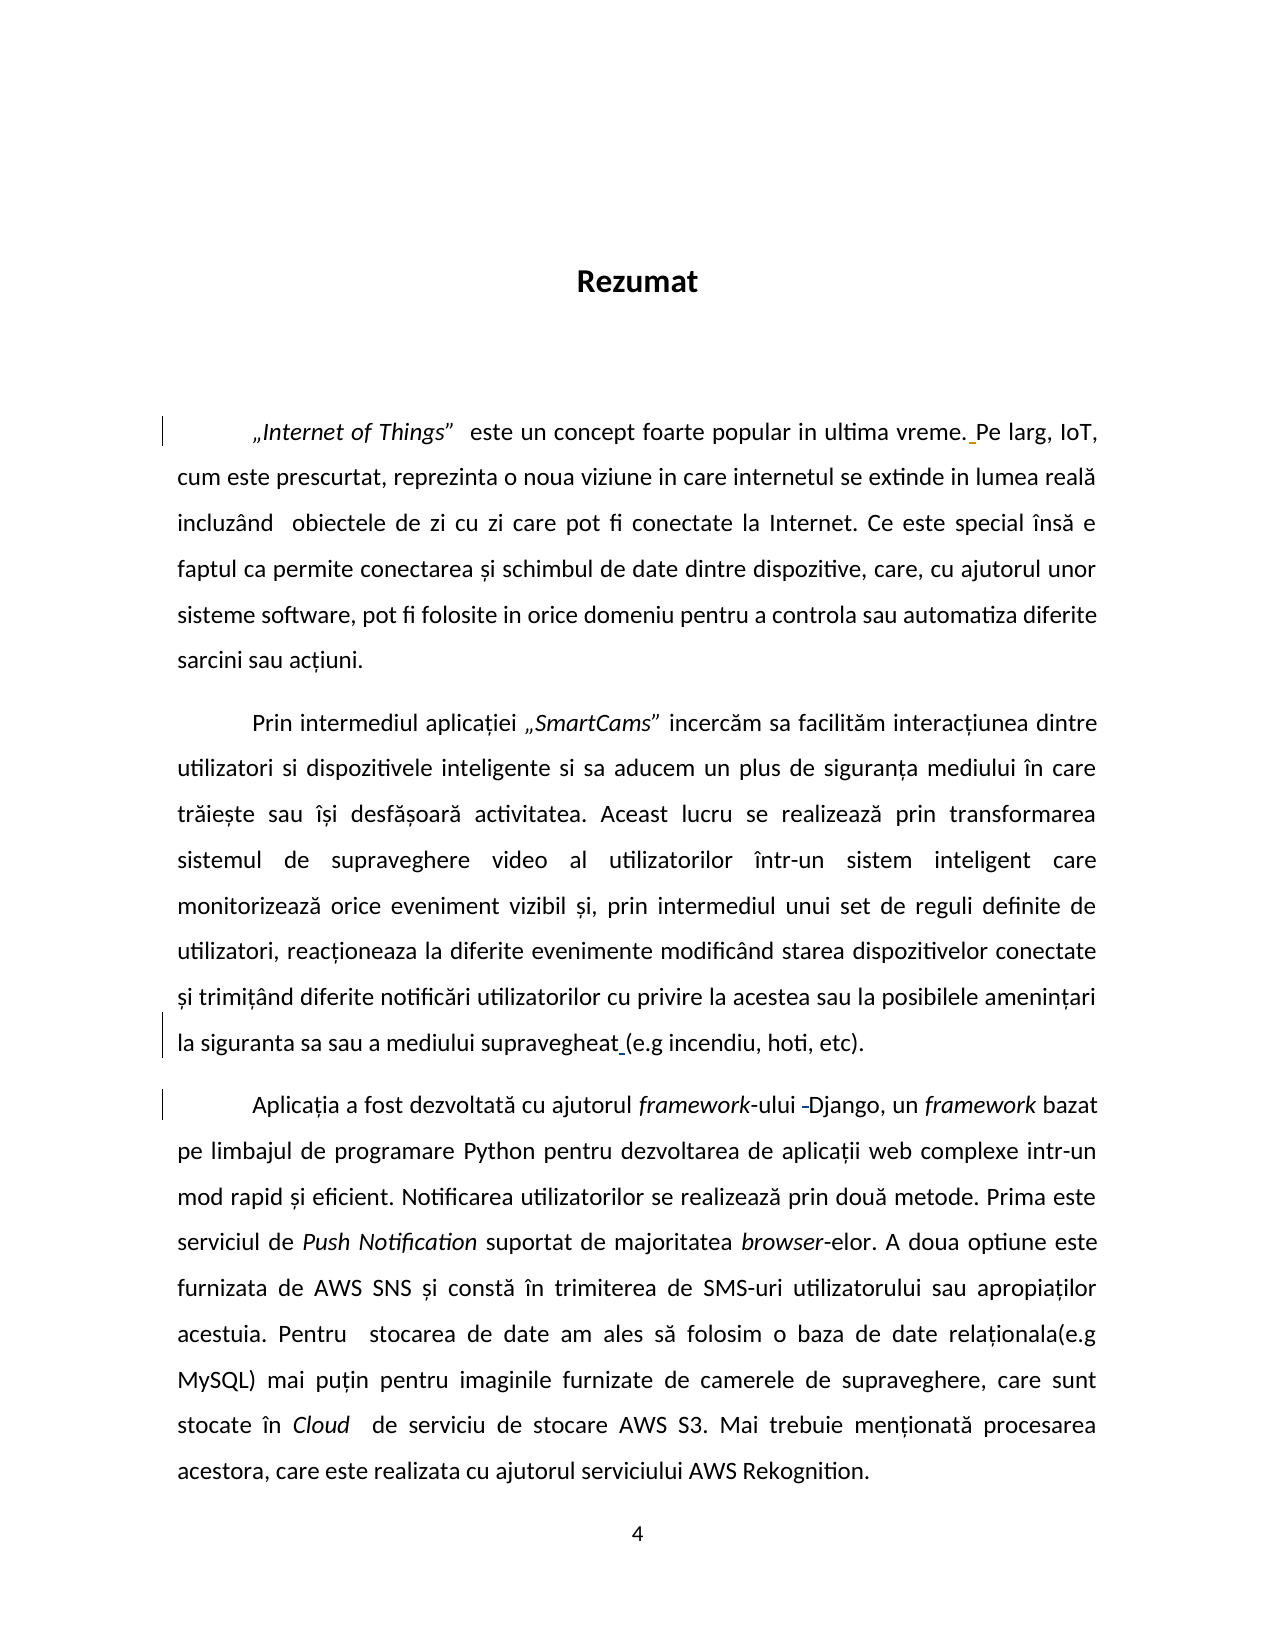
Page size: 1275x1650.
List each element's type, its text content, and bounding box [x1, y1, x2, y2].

text „Internet of Things” este un concept foarte popular in ultima vreme.Pe larg, IoT, cum este prescurtat, reprezinta o noua viziune in care internetul se extinde in lumea reală incluzând obiectele de zi cu zi care pot fi conectate la Internet. Ce este special însă e faptul ca permite conectarea și schimbul de date dintre dispozitive, care, cu ajutorul unor sisteme software, pot fi folosite in orice domeniu pentru a controla sau automatiza diferite sarcini sau acțiuni. [177, 416, 1098, 675]
text Aplicația a fost dezvoltată cu ajutorul framework-ului Django, un framework bazat pe limbajul de programare Python pentru dezvoltarea de aplicații web complexe intr-un mod rapid și eficient. Notificarea utilizatorilor se realizează prin două metode. Prima este serviciul de Push Notification suportat de majoritatea browser-elor. A doua optiune este furnizata de AWS SNS și constă în trimiterea de SMS-uri utilizatorului sau apropiaților acestuia. Pentru stocarea de date am ales să folosim o baza de date relaționala(e.g MySQL) mai puțin pentru imaginile furnizate de camerele de supraveghere, care sunt stocate în Cloud de serviciu de stocare AWS S3. Mai trebuie menționată procesarea acestora, care este realizata cu ajutorul serviciului AWS Rekognition. [177, 1089, 1098, 1486]
text Rezumat [177, 260, 1098, 301]
text Prin intermediul aplicației „SmartCams” incercăm sa facilităm interacțiunea dintre utilizatori si dispozitivele inteligente si sa aducem un plus de siguranța mediului în care trăiește sau își desfășoară activitatea. Aceast lucru se realizează prin transformarea sistemul de supraveghere video al utilizatorilor într-un sistem inteligent care monitorizează orice eveniment vizibil și, prin intermediul unui set de reguli definite de utilizatori, reacționeaza la diferite evenimente modificând starea dispozitivelor conectate și trimițând diferite notificări utilizatorilor cu privire la acestea sau la posibilele amenințari la siguranta sa sau a mediului supravegheat(e.g incendiu, hoti, etc). [177, 707, 1098, 1057]
